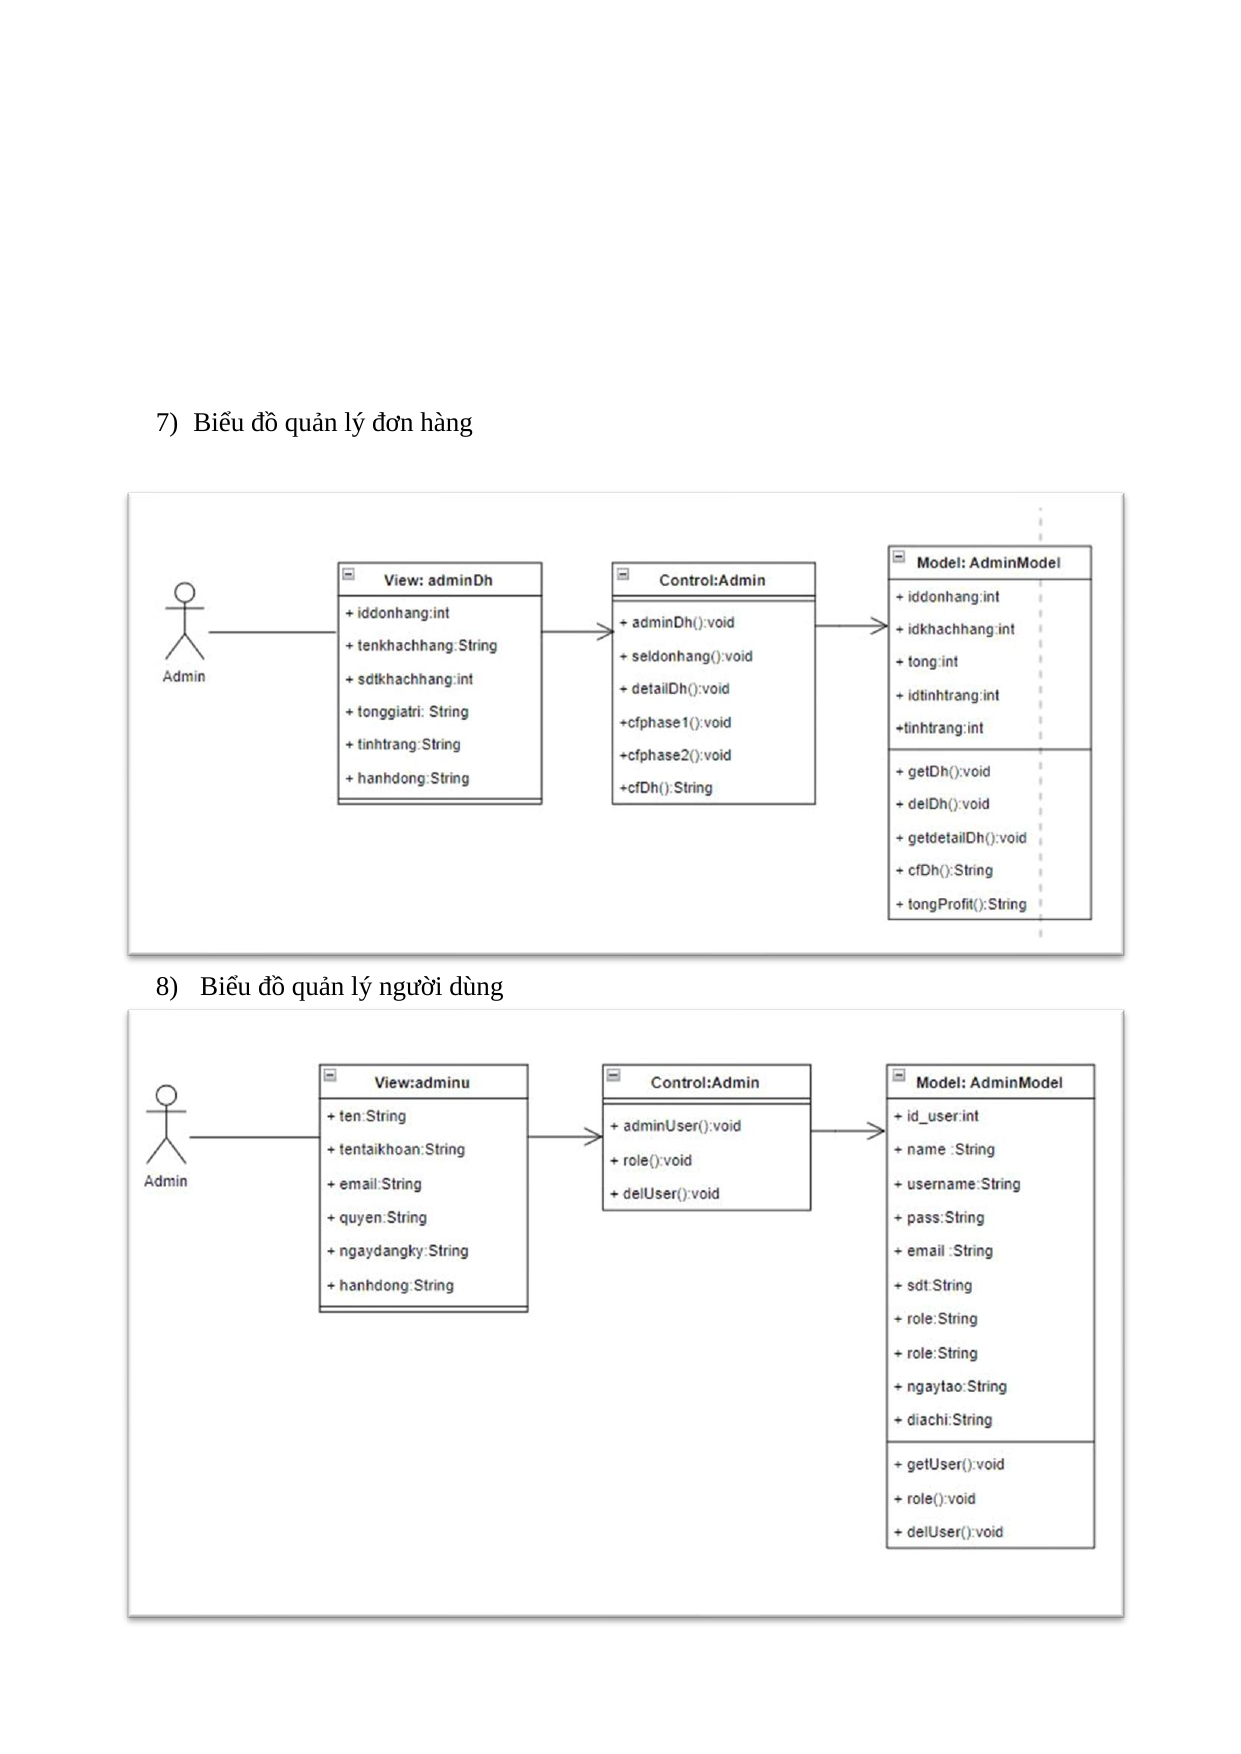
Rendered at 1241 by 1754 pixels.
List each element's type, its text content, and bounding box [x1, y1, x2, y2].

list Biểu đồ quản lý đơn hàng [156, 406, 1152, 437]
picture [118, 1003, 1133, 1630]
list Biểu đồ quản lý người dùng [156, 970, 1152, 1001]
picture [118, 487, 1133, 968]
